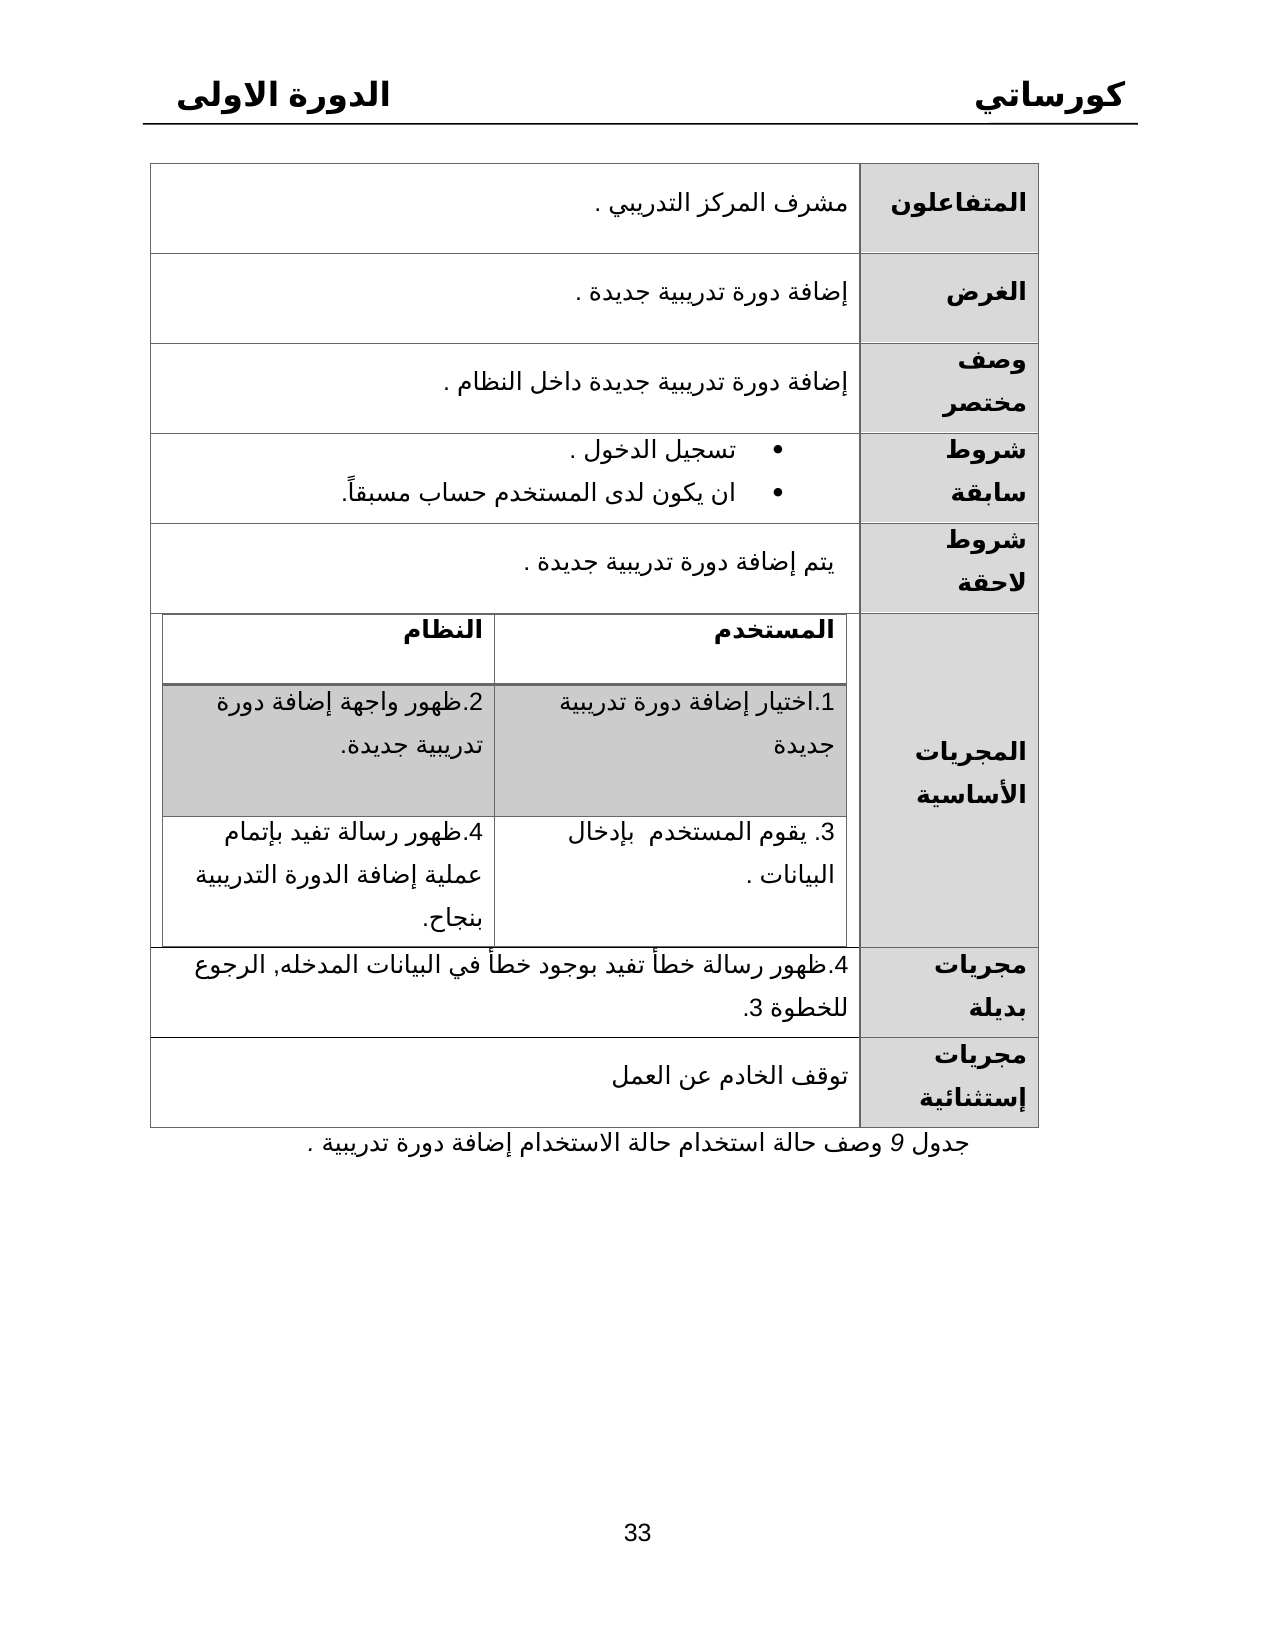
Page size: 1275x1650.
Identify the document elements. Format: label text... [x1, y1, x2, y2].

text جدول وصف حالة استخدام حالة الاستخدام إضافة دورة تدريبية . [150, 1128, 1125, 1157]
table_cell [163, 817, 494, 946]
table_cell مجريات بديلة [861, 948, 1038, 1037]
table_cell [495, 817, 846, 946]
table_cell يتم إضافة دورة تدريبية جديدة . [151, 524, 859, 612]
table_cell شروط سابقة [861, 434, 1038, 522]
table_cell مجريات إستثنائية [861, 1038, 1038, 1127]
table_cell مشرف المركز التدريبي . [151, 164, 859, 252]
table_cell وصف مختصر [861, 344, 1038, 432]
table_cell [151, 614, 162, 947]
table_cell [163, 615, 494, 683]
table_cell توقف الخادم عن العمل [151, 1038, 859, 1127]
table_cell [495, 615, 846, 683]
table_cell 4.ظهور رسالة خطأ تفيد بوجود خطأ في البيانات المدخله, الرجوع للخطوة 3. [151, 948, 859, 1037]
table_cell شروط لاحقة [861, 524, 1038, 612]
table_cell المجريات الأساسية [861, 614, 1038, 947]
table_cell إضافة دورة تدريبية جديدة داخل النظام . [151, 344, 859, 432]
table_cell [847, 614, 859, 947]
table_cell إضافة دورة تدريبية جديدة . [151, 254, 859, 342]
table_cell تسجيل الدخول . ان يكون لدى المستخدم حساب مسبقاً. [151, 434, 859, 522]
table_cell الغرض [861, 254, 1038, 342]
table_cell المتفاعلون [861, 164, 1038, 252]
